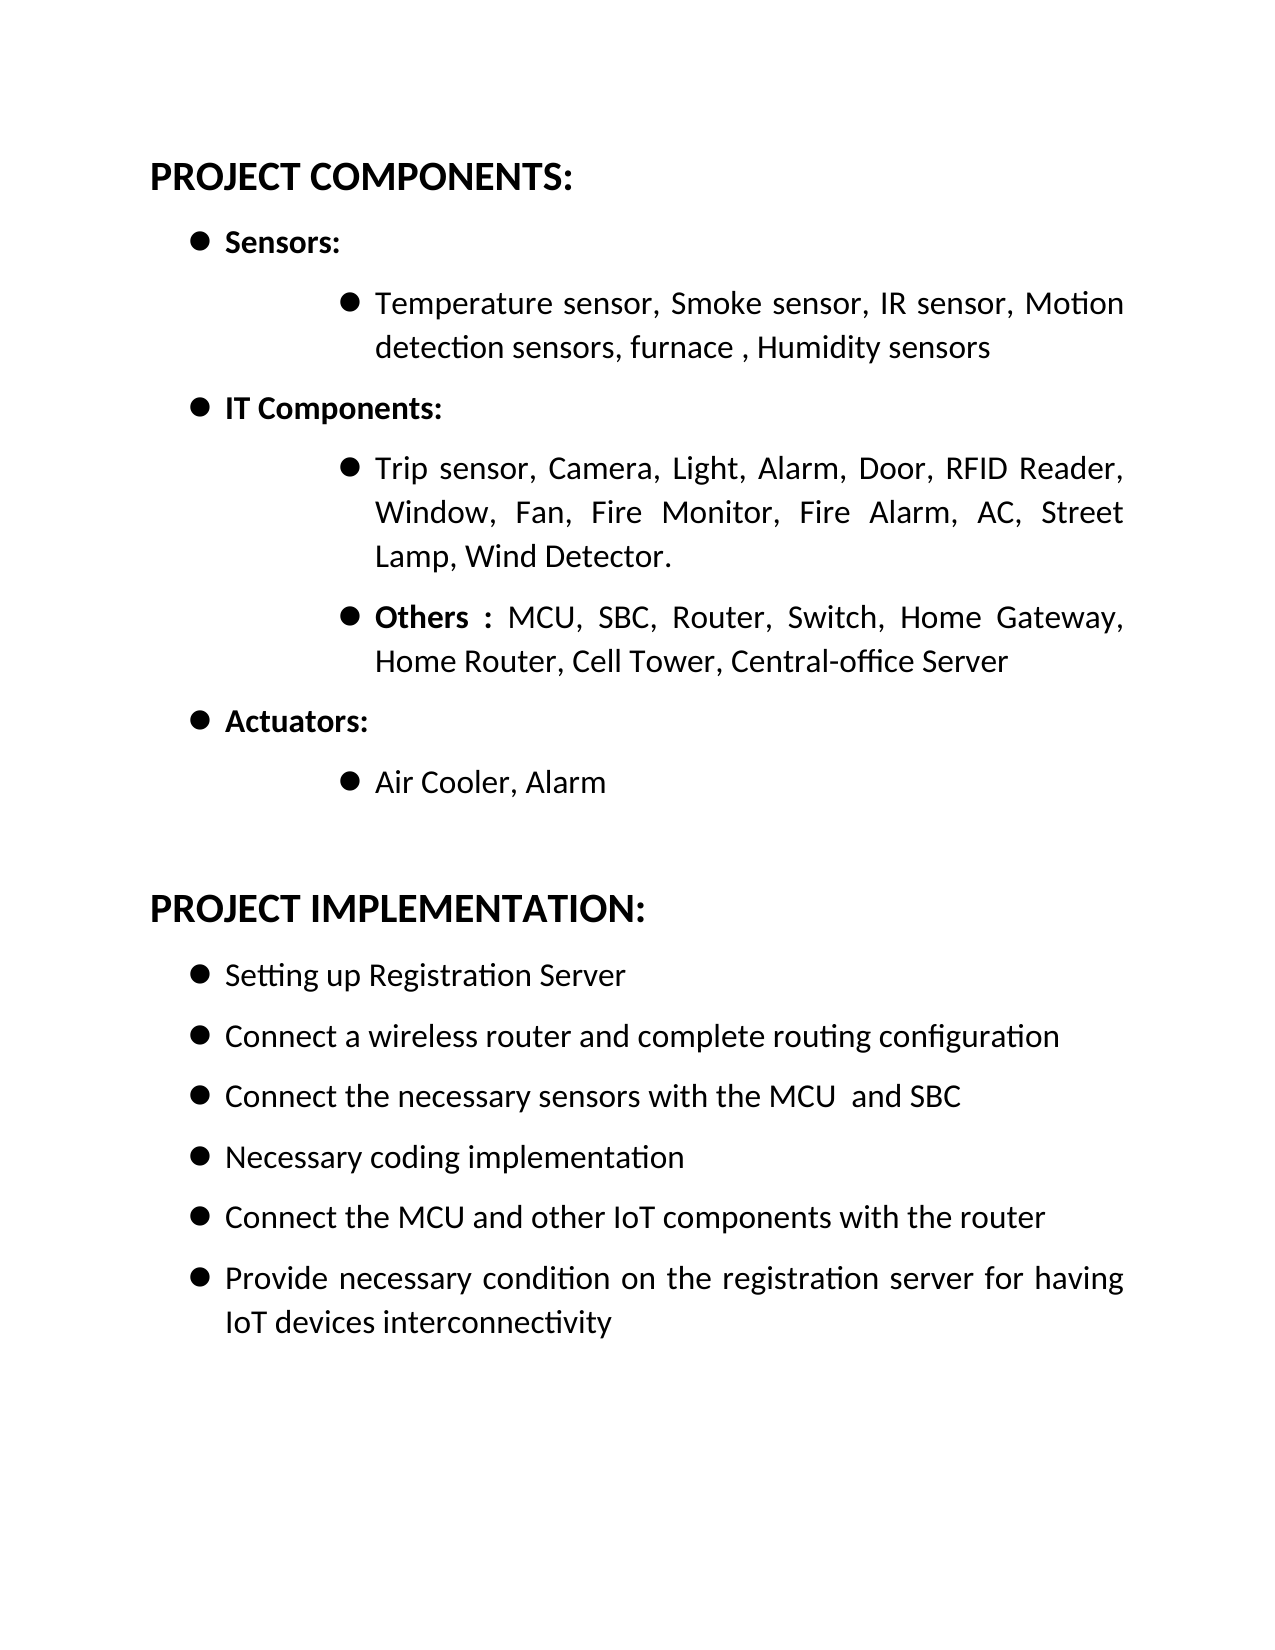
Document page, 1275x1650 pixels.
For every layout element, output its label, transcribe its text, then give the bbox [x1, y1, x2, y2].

list Connect a wireless router and complete routing configuration [187, 1014, 1125, 1055]
list Provide necessary condition on the registration server for having IoT devices interconnectivity [187, 1257, 1125, 1342]
list Connect the necessary sensors with the MCU and SBC [187, 1075, 1125, 1116]
list Connect the MCU and other IoT components with the router [187, 1196, 1125, 1237]
list Others : MCU, SBC, Router, Switch, Home Gateway, Home Router, Cell Tower, Central-office Server [337, 596, 1125, 681]
list Air Cooler, Alarm [337, 761, 1125, 802]
list Temperature sensor, Smoke sensor, IR sensor, Motion detection sensors, furnace , Humidity sensors [337, 282, 1125, 367]
list Actuators: [187, 701, 1125, 741]
list Sensors: [187, 222, 1125, 262]
text PROJECT IMPLEMENTATION: [150, 882, 1125, 933]
list IT Components: [187, 387, 1125, 427]
list Trip sensor, Camera, Light, Alarm, Door, RFID Reader, Window, Fan, Fire Monitor, Fire Alarm, AC, Street Lamp, Wind Detector. [337, 447, 1125, 576]
list Necessary coding implementation [187, 1136, 1125, 1177]
text PROJECT COMPONENTS: [150, 150, 1125, 201]
list Setting up Registration Server [187, 954, 1125, 995]
